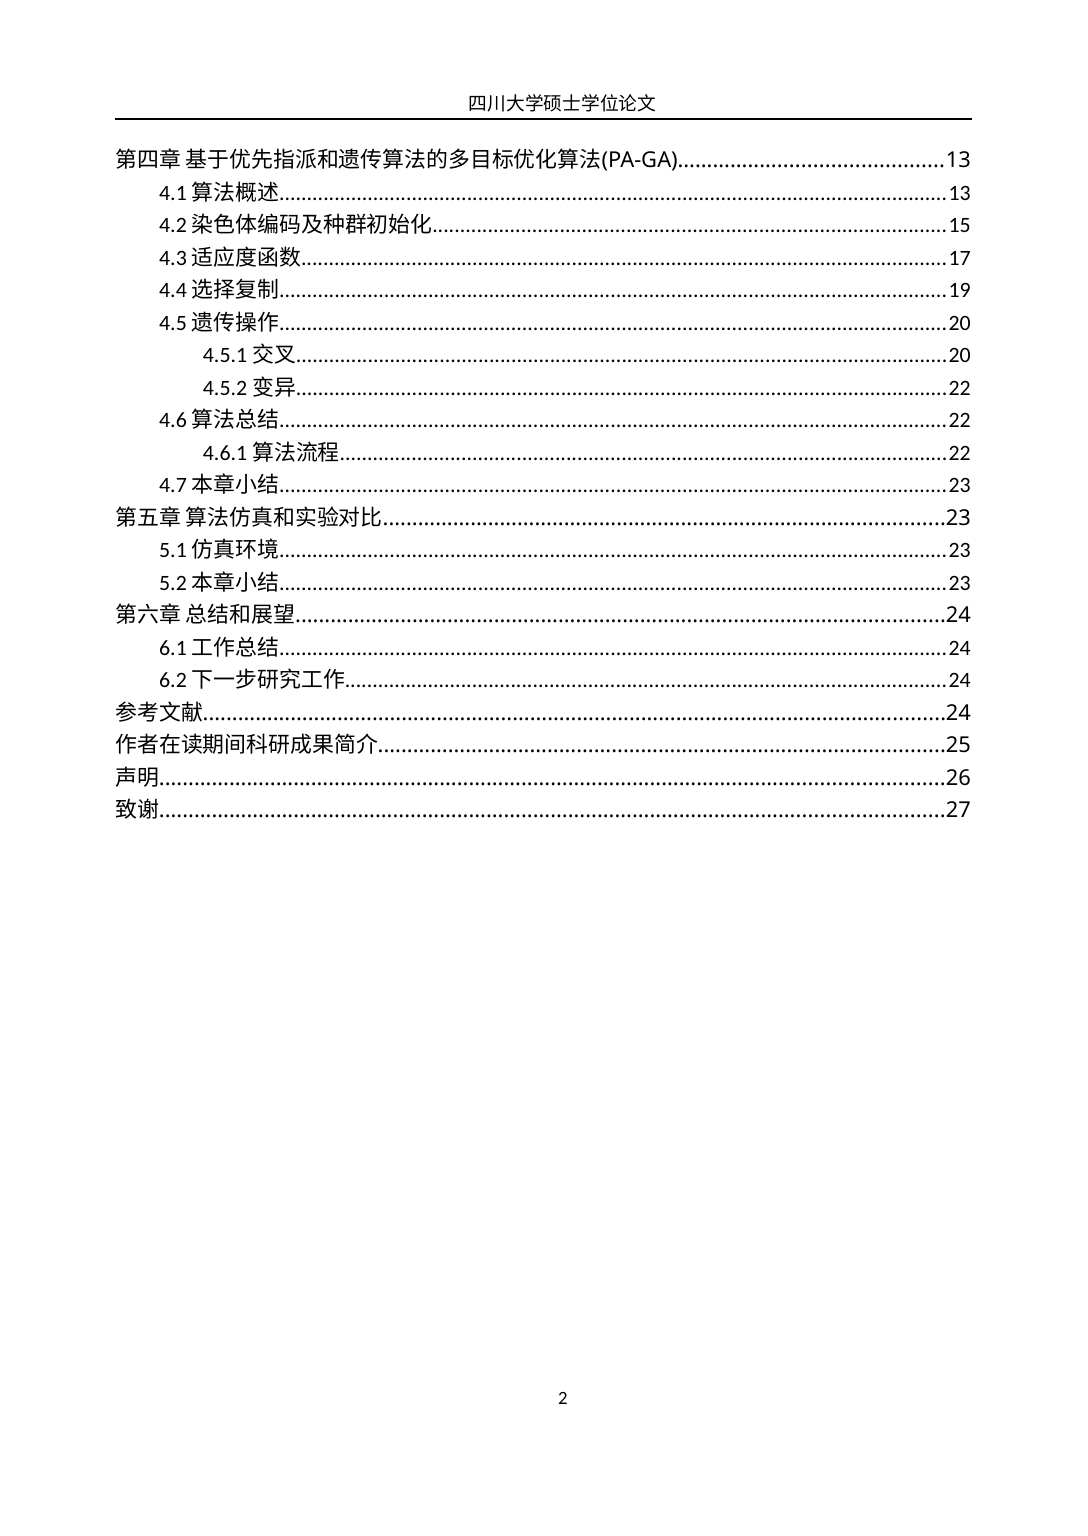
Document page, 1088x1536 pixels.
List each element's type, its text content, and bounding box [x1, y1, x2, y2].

text 作者在读期间科研成果简介 25 [115, 727, 972, 759]
text 参考文献 24 [115, 694, 972, 727]
text 第六章 总结和展望 24 [115, 597, 972, 629]
text 4.3 适应度函数 17 [159, 239, 972, 272]
text 第五章 算法仿真和实验对比 23 [115, 499, 972, 532]
text 6.2 下一步研究工作 24 [159, 662, 972, 694]
text 4.4 选择复制 19 [159, 272, 972, 304]
text 5.1 仿真环境 23 [159, 532, 972, 564]
text 4.5.2 变异 22 [203, 369, 972, 402]
text 第四章 基于优先指派和遗传算法的多目标优化算法(PA-GA) 13 [115, 142, 972, 174]
text 4.5.1 交叉 20 [203, 337, 972, 369]
text 5.2 本章小结 23 [159, 564, 972, 597]
text 6.1 工作总结 24 [159, 629, 972, 662]
text 4.7 本章小结 23 [159, 467, 972, 499]
text 4.1 算法概述 13 [159, 174, 972, 207]
text 声明 26 [115, 759, 972, 792]
text 4.2 染色体编码及种群初始化 15 [159, 207, 972, 239]
text 4.5 遗传操作 20 [159, 304, 972, 337]
text 致谢 27 [115, 792, 972, 824]
text 4.6.1 算法流程 22 [203, 434, 972, 467]
text 4.6 算法总结 22 [159, 402, 972, 434]
